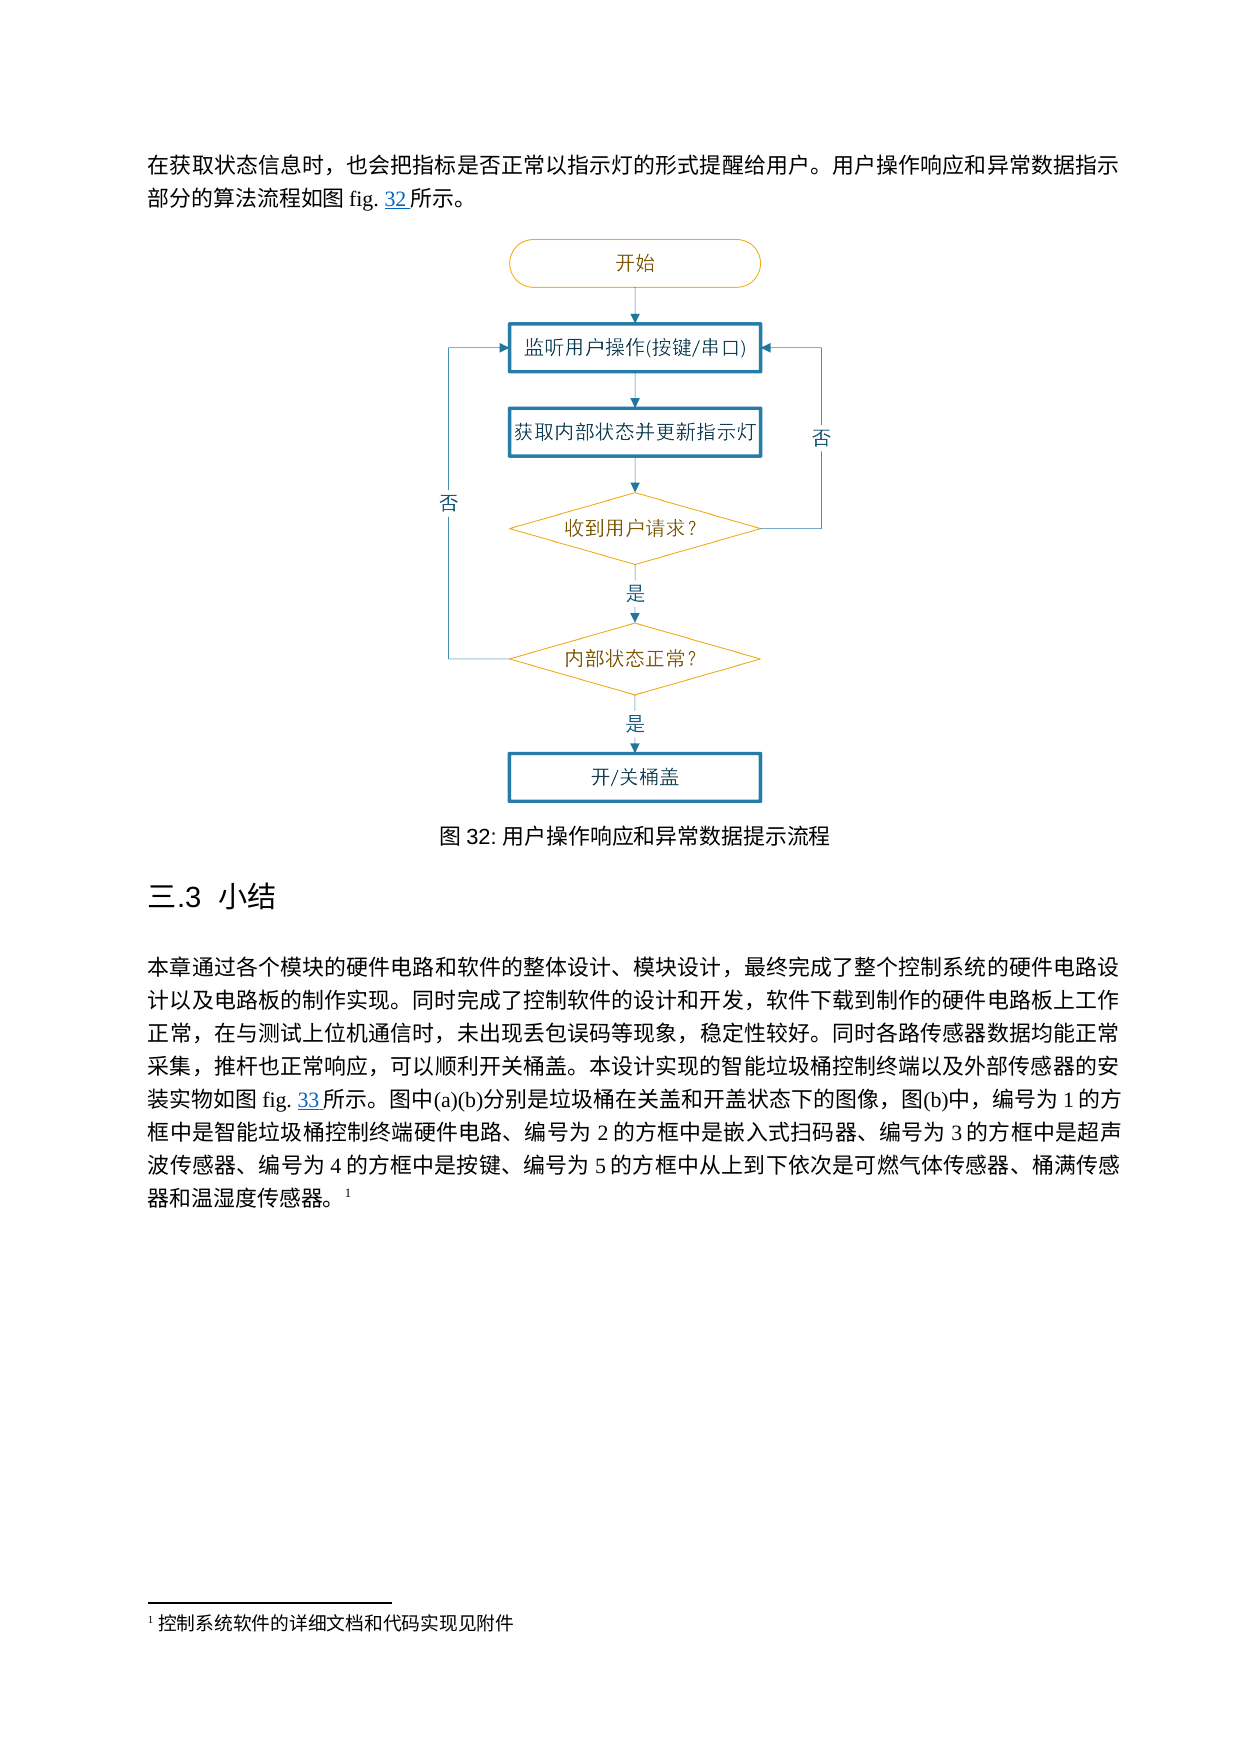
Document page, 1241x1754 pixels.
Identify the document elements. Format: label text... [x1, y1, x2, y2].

subtitle 小结 [148, 862, 1122, 928]
picture [428, 238, 842, 804]
text 图 32: 用户操作响应和异常数据提示流程 [148, 818, 1122, 852]
